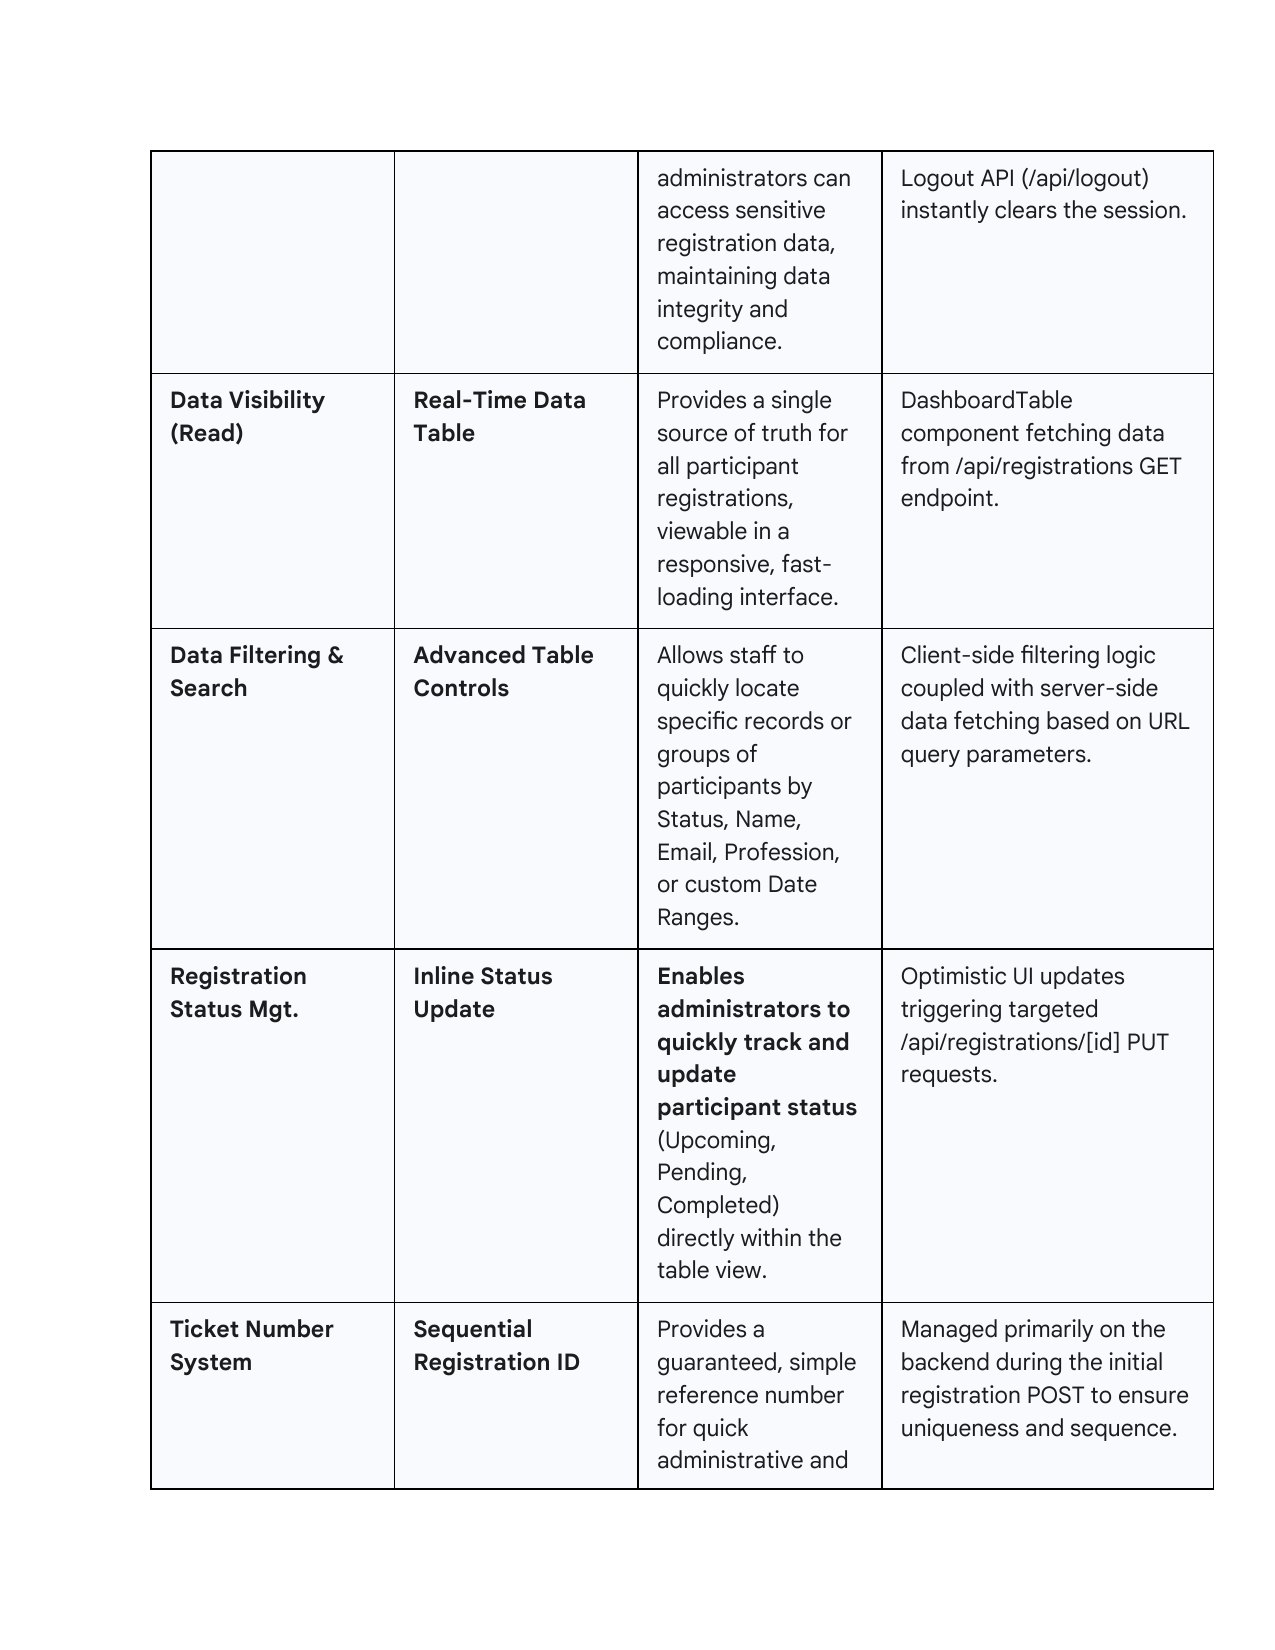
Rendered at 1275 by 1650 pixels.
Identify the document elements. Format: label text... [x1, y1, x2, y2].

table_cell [883, 1303, 1213, 1488]
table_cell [152, 152, 394, 372]
table_cell Registration Status Mgt. [152, 950, 394, 1302]
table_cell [395, 152, 637, 372]
table_cell DashboardTable component fetching data from /api/registrations GET endpoint. [883, 374, 1213, 628]
table_cell Inline Status Update [395, 950, 637, 1302]
table_cell Data Visibility (Read) [152, 374, 394, 628]
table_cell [639, 1303, 881, 1488]
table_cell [883, 152, 1213, 372]
table_cell Advanced Table Controls [395, 629, 637, 948]
table_cell Real-Time Data Table [395, 374, 637, 628]
table_cell Data Filtering & Search [152, 629, 394, 948]
table_cell Optimistic UI updates triggering targeted /api/registrations/[id] PUT requests. [883, 950, 1213, 1302]
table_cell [639, 152, 881, 372]
table_cell Client-side filtering logic coupled with server-side data fetching based on URL query parameters. [883, 629, 1213, 948]
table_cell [152, 1303, 394, 1488]
table_cell Allows staff to quickly locate specific records or groups of participants by Status, Name, Email, Profession, or custom Date Ranges. [639, 629, 881, 948]
table_cell Provides a single source of truth for all participant registrations, viewable in a responsive, fast-loading interface. [639, 374, 881, 628]
table_cell Enables administrators to quickly track and update participant status (Upcoming, Pending, Completed) directly within the table view. [639, 950, 881, 1302]
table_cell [395, 1303, 637, 1488]
